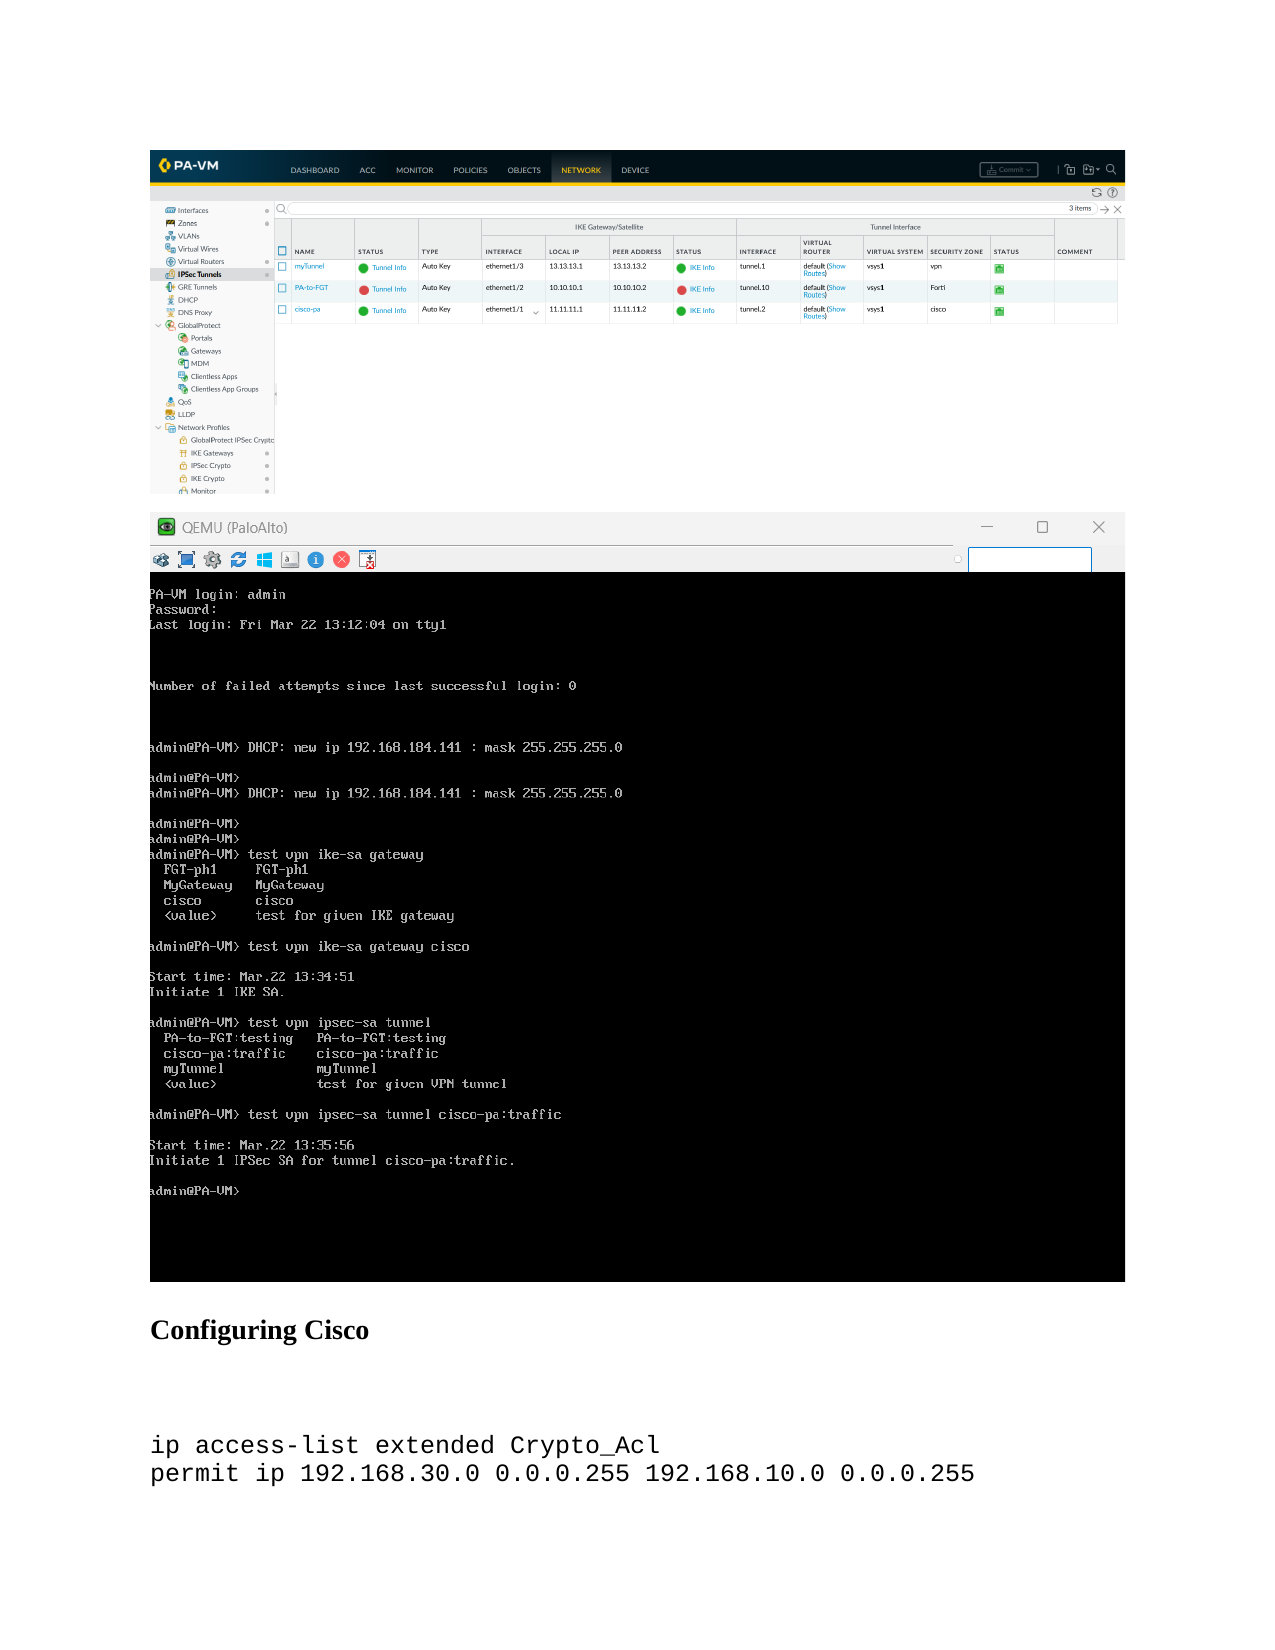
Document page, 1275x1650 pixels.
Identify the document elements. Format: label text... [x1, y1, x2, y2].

picture [175, 161, 182, 169]
picture [208, 161, 218, 169]
text Configuring Cisco [150, 1313, 1125, 1345]
picture [150, 150, 1125, 494]
picture [150, 512, 1125, 1282]
picture [184, 161, 191, 169]
picture [159, 159, 166, 172]
picture [193, 161, 205, 169]
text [150, 1432, 1125, 1489]
